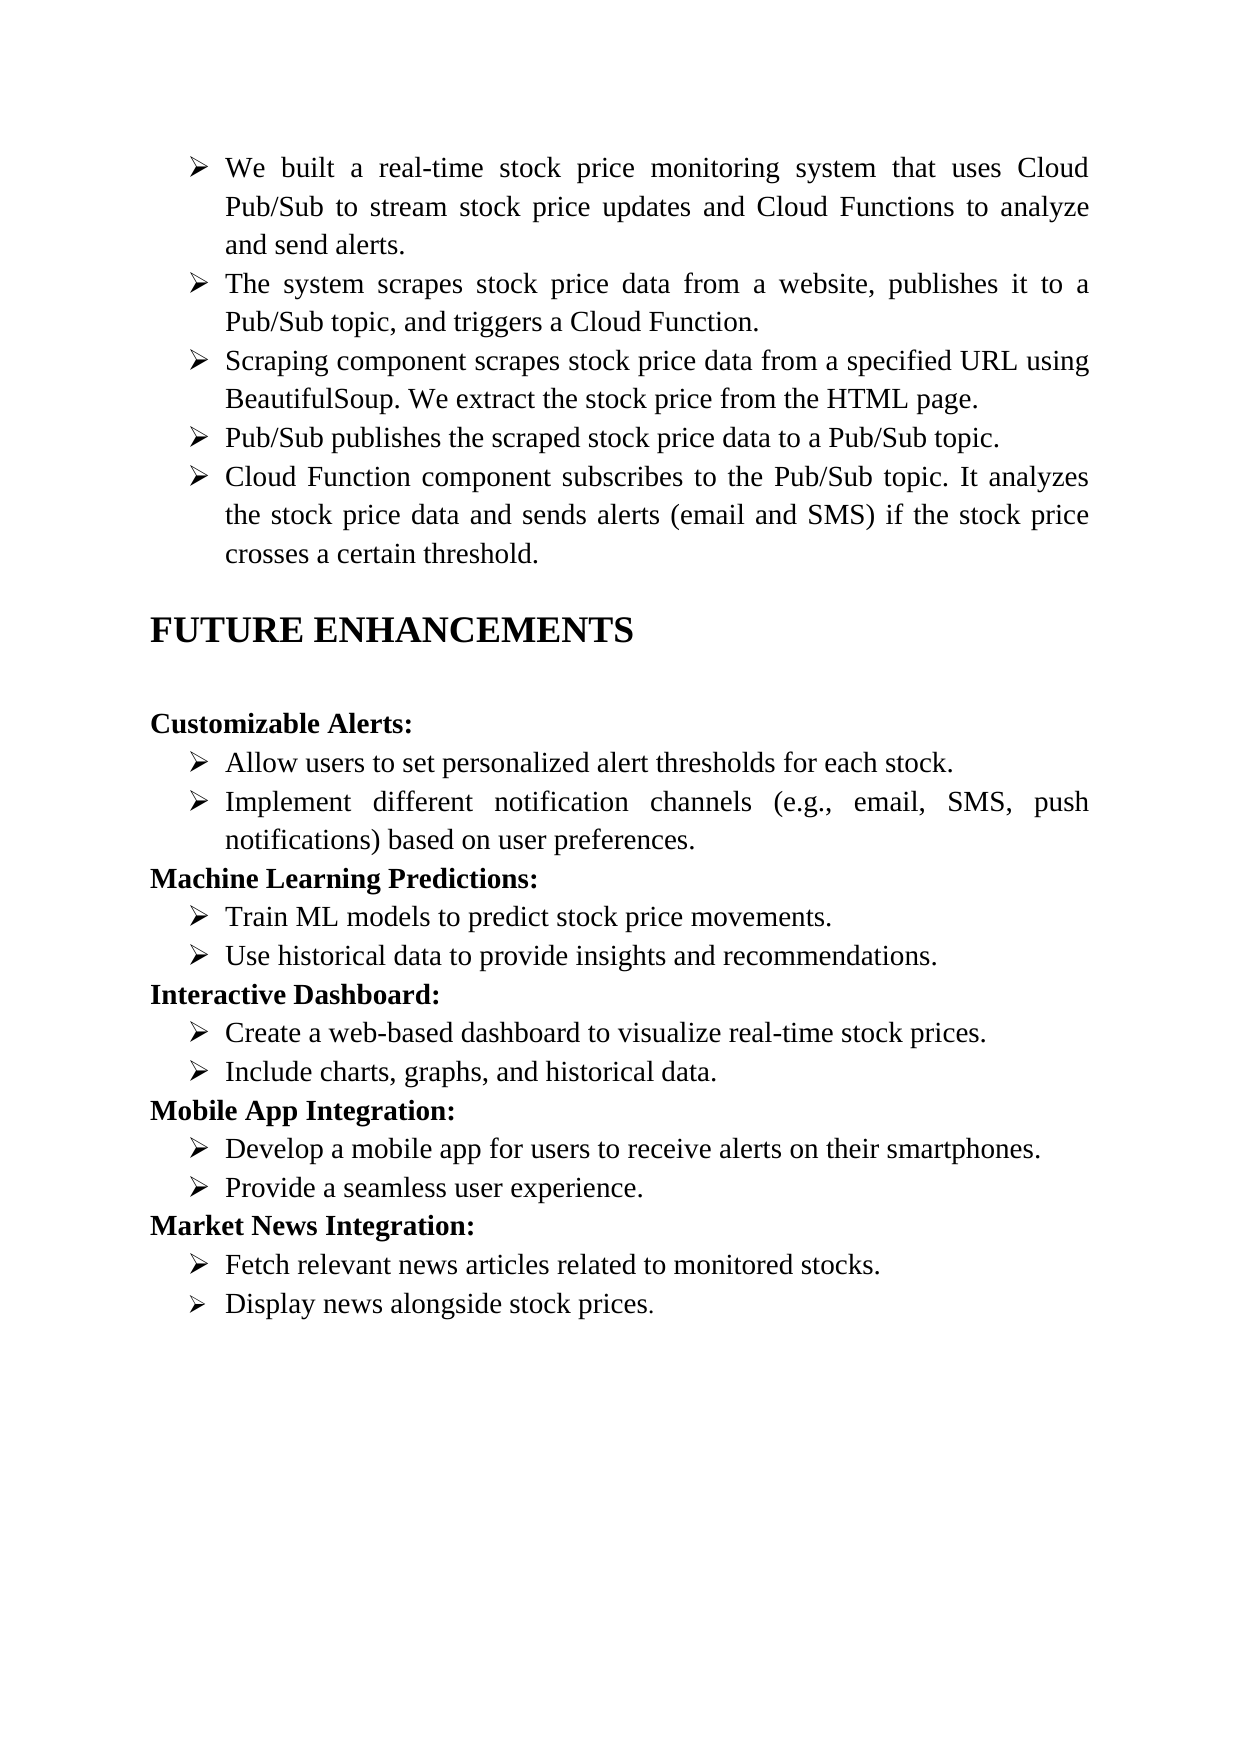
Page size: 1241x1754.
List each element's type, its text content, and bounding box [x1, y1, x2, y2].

list Pub/Sub publishes the scraped stock price data to a Pub/Sub topic. [187, 420, 1090, 454]
list Provide a seamless user experience. [187, 1170, 1090, 1203]
list Use historical data to provide insights and recommendations. [187, 938, 1090, 972]
list Cloud Function component subscribes to the Pub/Sub topic. It analyzes the stock price data and sends alerts (email and SMS) if the stock price crosses a certain threshold. [187, 459, 1090, 569]
text Mobile App Integration: [150, 1093, 1090, 1126]
list Include charts, graphs, and historical data. [187, 1054, 1090, 1088]
text Machine Learning Predictions: [150, 861, 1090, 894]
list Train ML models to predict stock price movements. [187, 899, 1090, 933]
list Allow users to set personalized alert thresholds for each stock. [187, 745, 1090, 779]
list Create a web-based dashboard to visualize real-time stock prices. [187, 1015, 1090, 1049]
list Develop a mobile app for users to receive alerts on their smartphones. [187, 1131, 1090, 1165]
list Display news alongside stock prices. [187, 1286, 1090, 1319]
text Interactive Dashboard: [150, 977, 1090, 1010]
list We built a real-time stock price monitoring system that uses Cloud Pub/Sub to stream stock price updates and Cloud Functions to analyze and send alerts. [187, 150, 1090, 261]
list Scraping component scrapes stock price data from a specified URL using BeautifulSoup. We extract the stock price from the HTML page. [187, 343, 1090, 415]
text Customizable Alerts: [150, 707, 1090, 740]
text Market News Integration: [150, 1208, 1090, 1242]
list The system scrapes stock price data from a website, publishes it to a Pub/Sub topic, and triggers a Cloud Function. [187, 266, 1090, 338]
list Implement different notification channels (e.g., email, SMS, push notifications) based on user preferences. [187, 784, 1090, 856]
list Fetch relevant news articles related to monitored stocks. [187, 1247, 1090, 1281]
text FUTURE ENHANCEMENTS [150, 607, 1090, 651]
